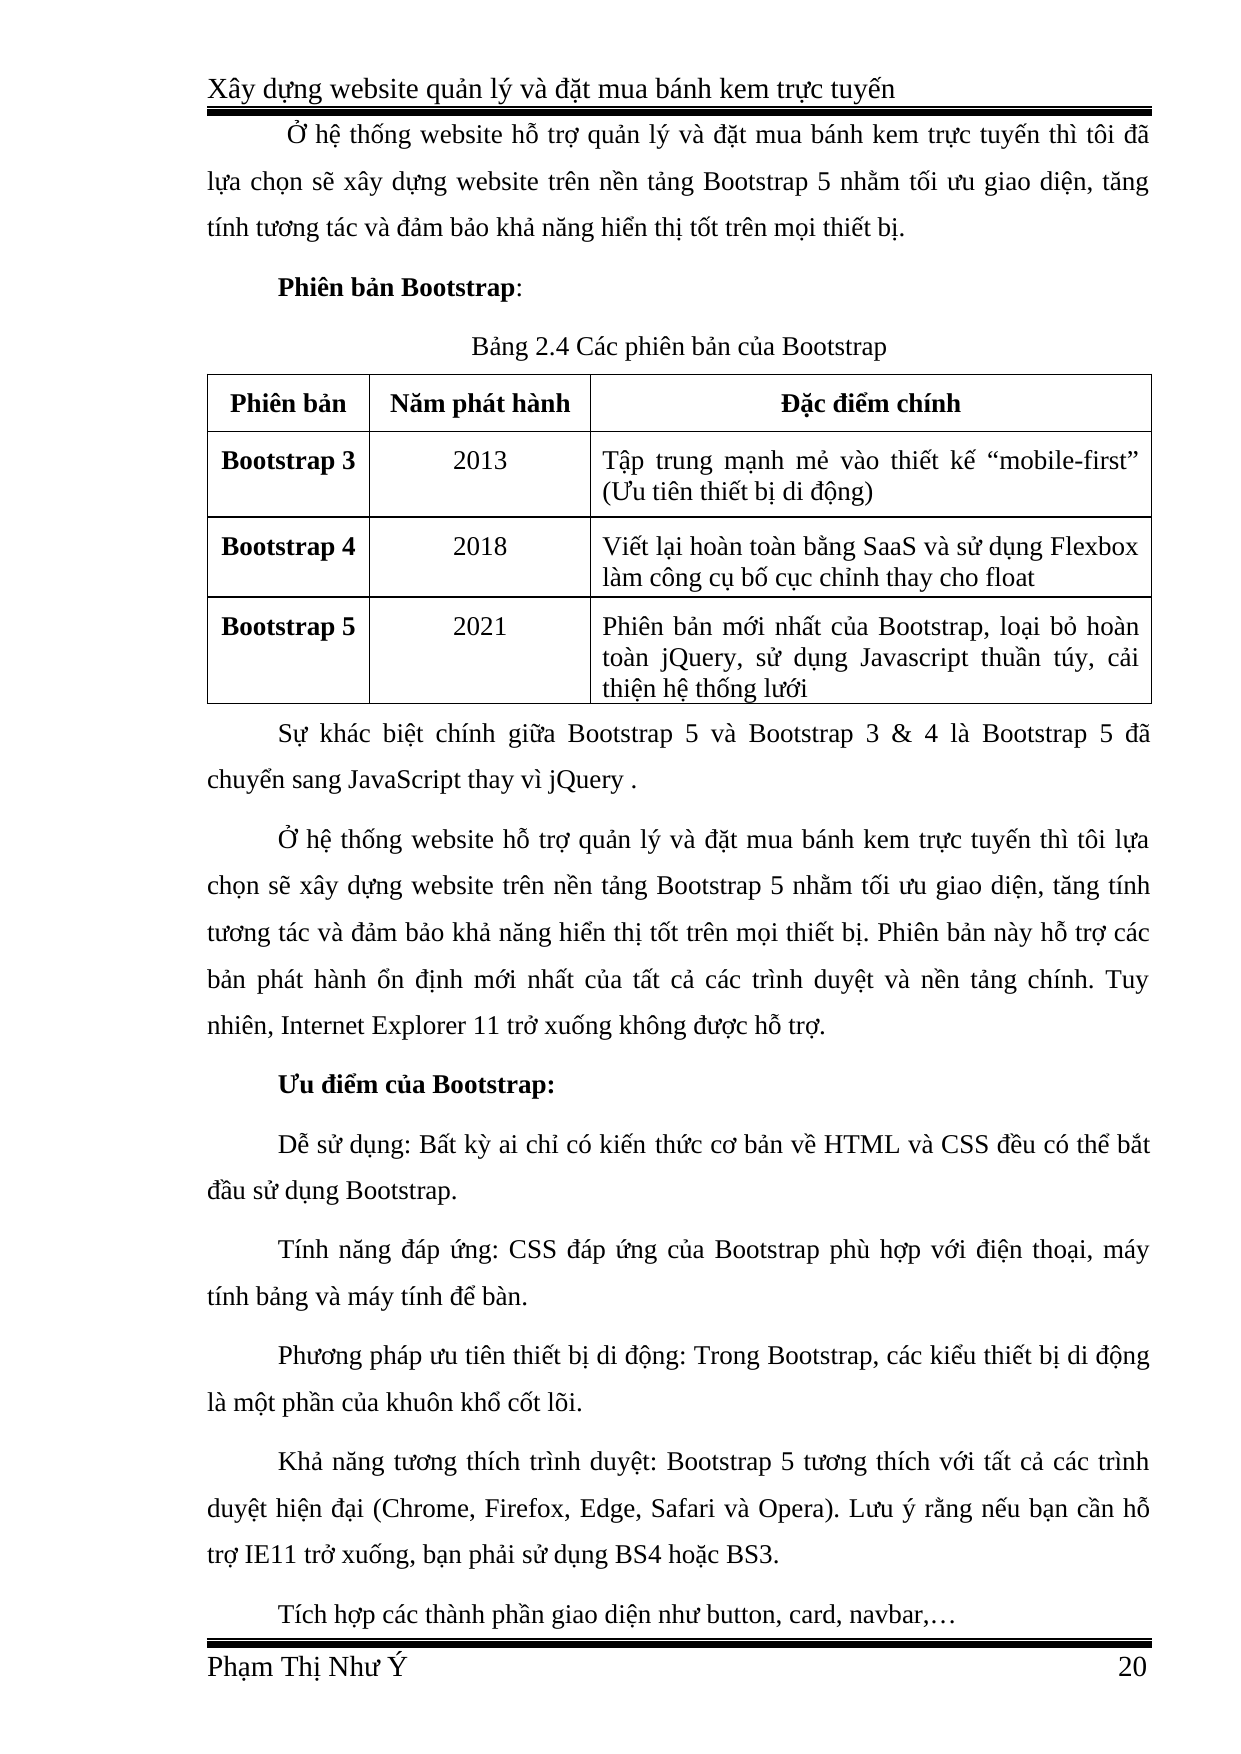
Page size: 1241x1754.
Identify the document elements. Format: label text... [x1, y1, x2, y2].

table_cell 2021 [370, 598, 590, 703]
table_cell Phiên bản mới nhất của Bootstrap, loại bỏ hoàn toàn jQuery, sử dụng Javascript thuần túy, cải thiện hệ thống lưới [591, 598, 1151, 703]
table_cell Bootstrap 4 [208, 518, 369, 596]
table_cell Bootstrap 5 [208, 598, 369, 703]
table_cell Viết lại hoàn toàn bằng SaaS và sử dụng Flexbox làm công cụ bố cục chỉnh thay cho float [591, 518, 1151, 596]
text Tích hợp các thành phần giao diện như button, card, navbar,… [207, 1598, 1152, 1629]
text Phiên bản Bootstrap: [207, 271, 1152, 302]
text Khả năng tương thích trình duyệt: Bootstrap 5 tương thích với tất cả các trình duyệt hiện đại (Chrome, Firefox, Edge, Safari và Opera). Lưu ý rằng nếu bạn cần hỗ trợ IE11 trở xuống, bạn phải sử dụng BS4 hoặc BS3. [207, 1445, 1152, 1570]
table_cell Tập trung mạnh mẻ vào thiết kế “mobile-first” (Ưu tiên thiết bị di động) [591, 432, 1151, 516]
table_header Phiên bản [208, 375, 369, 431]
text Sự khác biệt chính giữa Bootstrap 5 và Bootstrap 3 & 4 là Bootstrap 5 đã chuyển sang JavaScript thay vì jQuery . [207, 717, 1152, 795]
text Phương pháp ưu tiên thiết bị di động: Trong Bootstrap, các kiểu thiết bị di động là một phần của khuôn khổ cốt lõi. [207, 1339, 1152, 1417]
text Dễ sử dụng: Bất kỳ ai chỉ có kiến ​​thức cơ bản về HTML và CSS đều có thể bắt đầu sử dụng Bootstrap. [207, 1128, 1152, 1206]
text Ưu điểm của Bootstrap: [207, 1068, 1152, 1100]
table_cell 2018 [370, 518, 590, 596]
text Tính năng đáp ứng: CSS đáp ứng của Bootstrap phù hợp với điện thoại, máy tính bảng và máy tính để bàn. [207, 1233, 1152, 1311]
table_header Đặc điểm chính [591, 375, 1151, 431]
text Ở hệ thống website hỗ trợ quản lý và đặt mua bánh kem trực tuyến thì tôi đã lựa chọn sẽ xây dựng website trên nền tảng Bootstrap 5 nhằm tối ưu giao diện, tăng tính tương tác và đảm bảo khả năng hiển thị tốt trên mọi thiết bị. [207, 118, 1152, 243]
table_cell Bootstrap 3 [208, 432, 369, 516]
table_cell 2013 [370, 432, 590, 516]
table_header Năm phát hành [370, 375, 590, 431]
text Ở hệ thống website hỗ trợ quản lý và đặt mua bánh kem trực tuyến thì tôi lựa chọn sẽ xây dựng website trên nền tảng Bootstrap 5 nhằm tối ưu giao diện, tăng tính tương tác và đảm bảo khả năng hiển thị tốt trên mọi thiết bị. Phiên bản này hỗ trợ các bản phát hành ổn định mới nhất của tất cả các trình duyệt và nền tảng chính. Tuy nhiên, Internet Explorer 11 trở xuống không được hỗ trợ. [207, 823, 1152, 1041]
